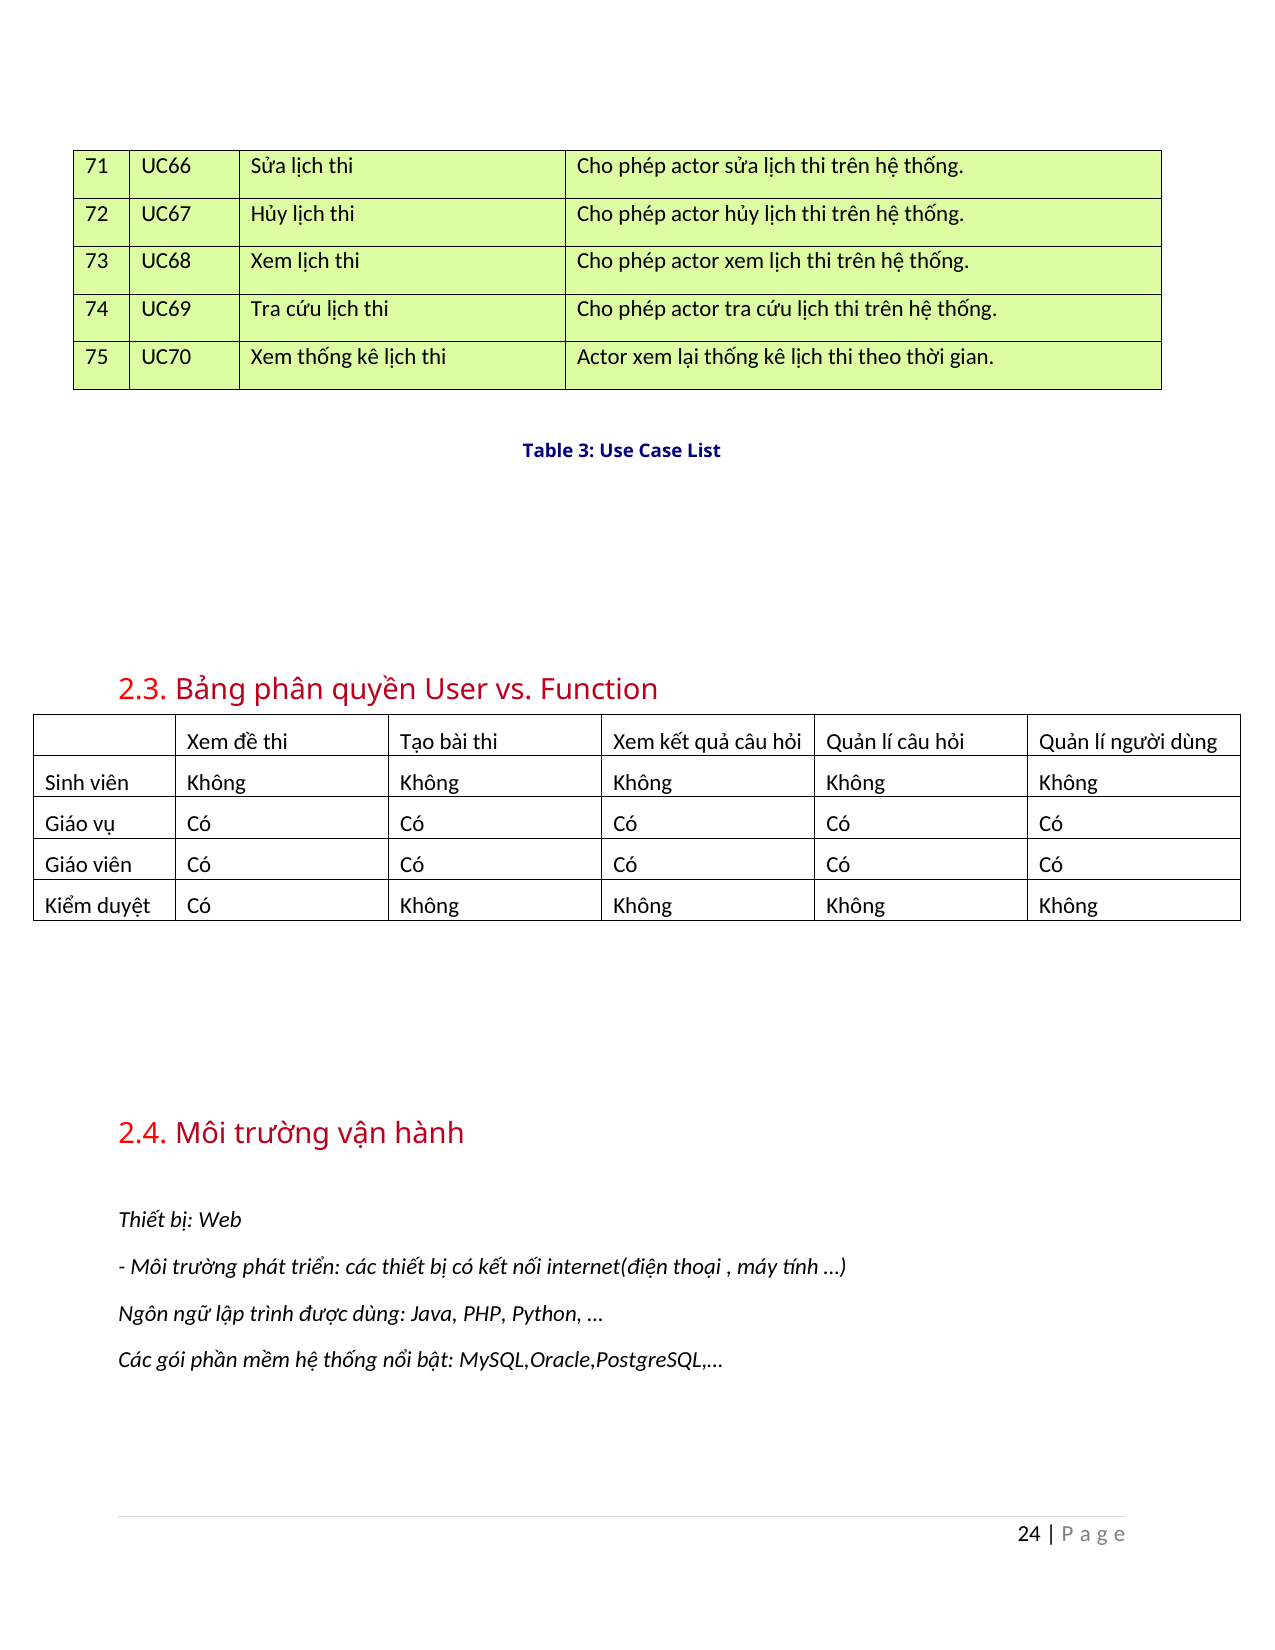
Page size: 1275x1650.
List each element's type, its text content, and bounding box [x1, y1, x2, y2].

table_cell Sửa lịch thi [240, 151, 565, 198]
text Thiết bị: Web [118, 1205, 1125, 1233]
table_cell Không [389, 880, 601, 920]
table_cell 72 [74, 199, 129, 246]
text Ngôn ngữ lập trình được dùng: Java, PHP, Python, … [118, 1299, 1125, 1327]
table_cell 73 [74, 247, 129, 293]
table_cell 74 [74, 295, 129, 341]
table_header [34, 715, 175, 755]
table_cell Cho phép actor sửa lịch thi trên hệ thống. [566, 151, 1161, 198]
table_cell Hủy lịch thi [240, 199, 565, 246]
table_cell Giáo vụ [34, 797, 175, 837]
table_cell Cho phép actor hủy lịch thi trên hệ thống. [566, 199, 1161, 246]
table_cell Có [1028, 839, 1240, 878]
text Các gói phần mềm hệ thống nổi bật: MySQL,Oracle,PostgreSQL,… [118, 1346, 1125, 1373]
table_header Xem kết quả câu hỏi [602, 715, 814, 755]
table_header Xem đề thi [176, 715, 388, 755]
table_cell UC69 [130, 295, 239, 341]
table_cell Cho phép actor tra cứu lịch thi trên hệ thống. [566, 295, 1161, 341]
table_cell Không [176, 756, 388, 796]
table_cell Có [602, 839, 814, 878]
table_cell Không [602, 880, 814, 920]
table_cell Không [602, 756, 814, 796]
table_cell UC70 [130, 342, 239, 389]
table_cell UC66 [130, 151, 239, 198]
table_cell UC67 [130, 199, 239, 246]
table_cell Không [815, 880, 1027, 920]
table_cell 71 [74, 151, 129, 198]
text - Môi trường phát triển: các thiết bị có kết nối internet(điện thoại , máy tính …) [118, 1252, 1125, 1280]
table_cell Cho phép actor xem lịch thi trên hệ thống. [566, 247, 1161, 293]
table_cell Có [176, 797, 388, 837]
table_cell Xem lịch thi [240, 247, 565, 293]
table_cell Không [815, 756, 1027, 796]
table_cell Giáo viên [34, 839, 175, 878]
table_header Quản lí người dùng [1028, 715, 1240, 755]
table_cell Có [815, 797, 1027, 837]
table_cell Tra cứu lịch thi [240, 295, 565, 341]
table_cell Có [1028, 797, 1240, 837]
table_cell Có [389, 797, 601, 837]
table_cell Không [1028, 880, 1240, 920]
text Table 3: Use Case List [118, 437, 1125, 462]
table_cell UC68 [130, 247, 239, 293]
table_cell Có [176, 880, 388, 920]
subtitle Bảng phân quyền User vs. Function [118, 668, 1125, 708]
subtitle Môi trường vận hành [118, 1112, 1125, 1152]
table_header Quản lí câu hỏi [815, 715, 1027, 755]
table_cell Có [602, 797, 814, 837]
table_cell Sinh viên [34, 756, 175, 796]
table_cell 75 [74, 342, 129, 389]
table_cell Có [389, 839, 601, 878]
table_cell Kiểm duyệt [34, 880, 175, 920]
table_cell Có [176, 839, 388, 878]
table_cell Có [815, 839, 1027, 878]
table_cell Không [389, 756, 601, 796]
table_cell Xem thống kê lịch thi [240, 342, 565, 389]
table_cell Không [1028, 756, 1240, 796]
table_cell Actor xem lại thống kê lịch thi theo thời gian. [566, 342, 1161, 389]
table_header Tạo bài thi [389, 715, 601, 755]
